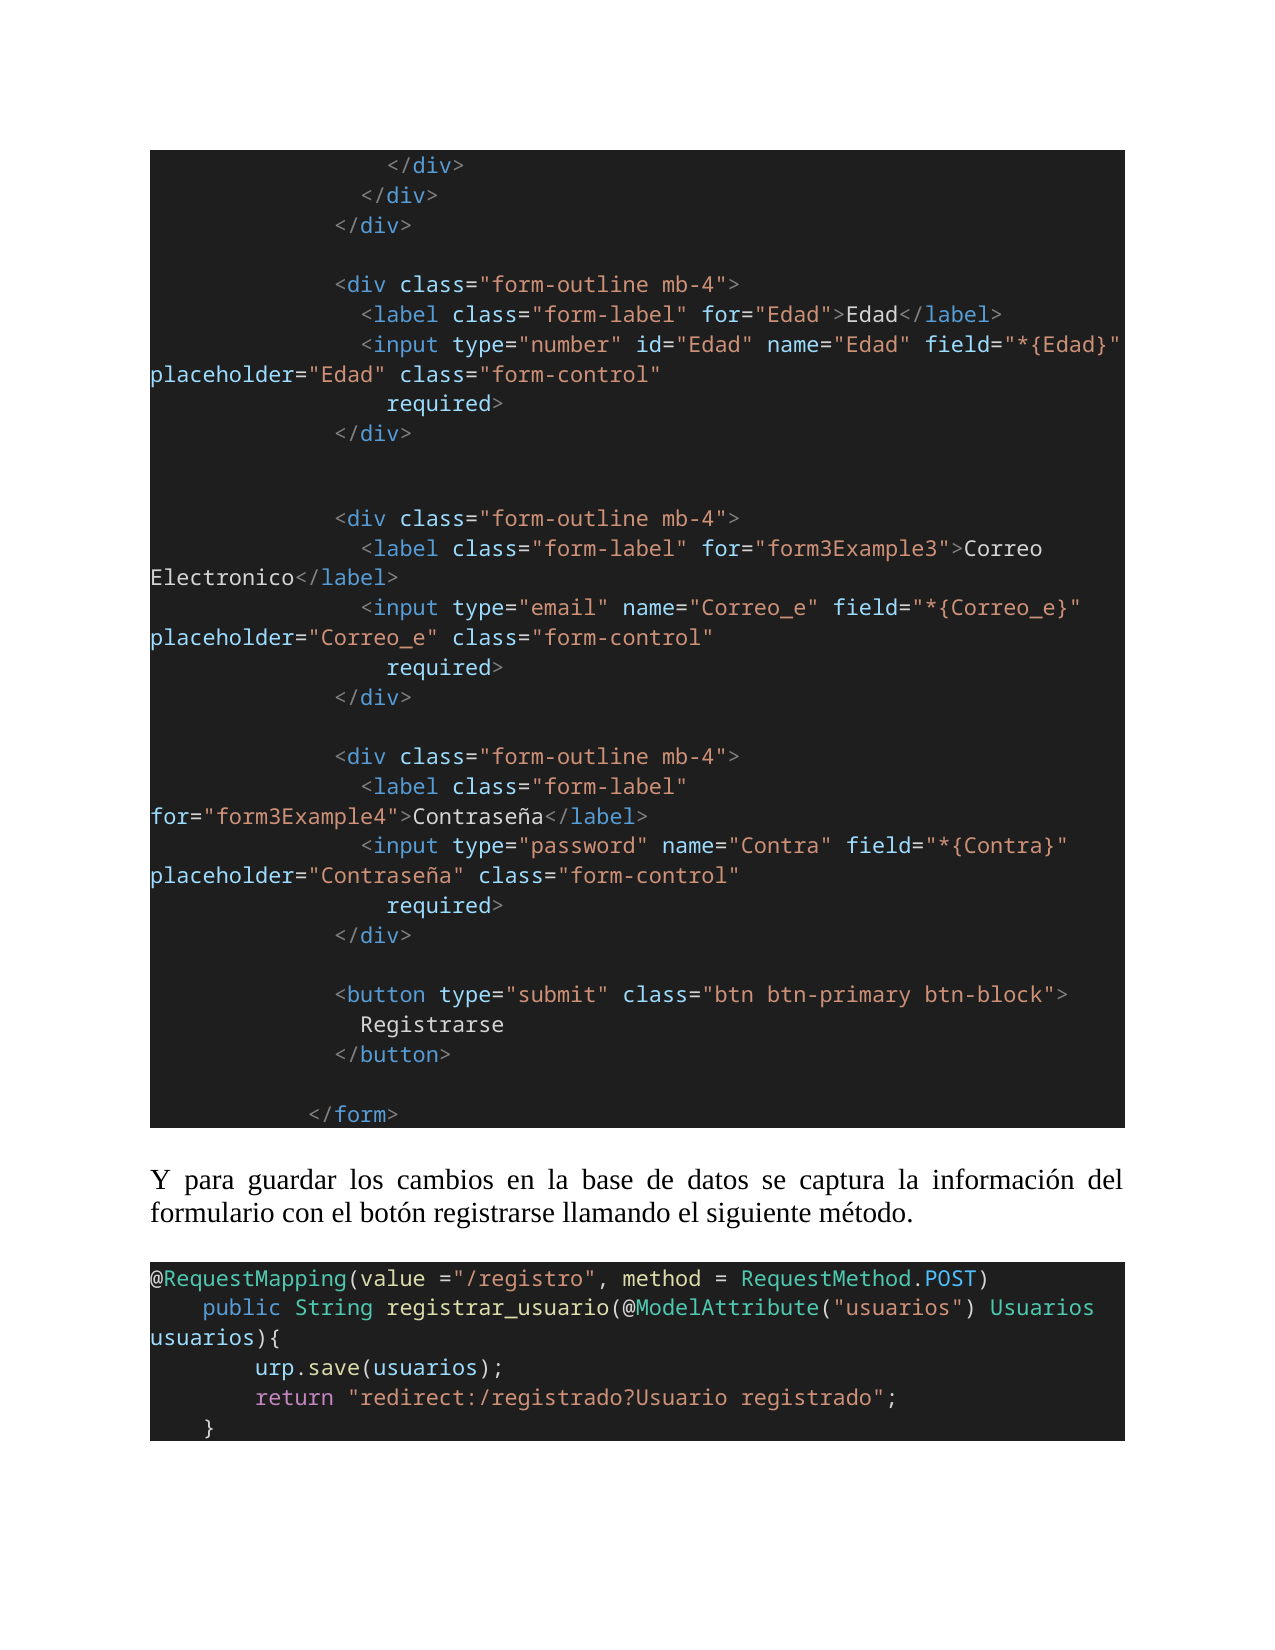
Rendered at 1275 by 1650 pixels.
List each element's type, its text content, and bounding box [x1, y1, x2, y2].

text public String registrar_usuario(@ModelAttribute("usuarios") Usuarios usuarios){ [150, 1292, 1125, 1352]
text required> [150, 890, 1125, 920]
text <label class="form-label" for="Edad">Edad</label> [150, 299, 1125, 329]
text </div> [150, 418, 1125, 448]
text <input type="number" id="Edad" name="Edad" field="*{Edad}" placeholder="Edad" class="form-control" [150, 329, 1125, 388]
text <label class="form-label" for="form3Example4">Contraseña</label> [150, 771, 1125, 830]
text </div> [150, 150, 1125, 180]
text <div class="form-outline mb-4"> [150, 269, 1125, 299]
text </div> [150, 209, 1125, 239]
text </form> [150, 1098, 1125, 1128]
text </div> [150, 681, 1125, 711]
text <div class="form-outline mb-4"> [150, 503, 1125, 532]
text <label class="form-label" for="form3Example3">Correo Electronico</label> [150, 532, 1125, 592]
text required> [150, 388, 1125, 418]
text <input type="email" name="Correo_e" field="*{Correo_e}" placeholder="Correo_e" class="form-control" [150, 592, 1125, 652]
text </div> [150, 180, 1125, 209]
text <input type="password" name="Contra" field="*{Contra}" placeholder="Contraseña" class="form-control" [150, 830, 1125, 890]
text <button type="submit" class="btn btn-primary btn-block"> [150, 979, 1125, 1009]
text </button> [150, 1039, 1125, 1069]
text required> [150, 652, 1125, 681]
text return "redirect:/registrado?Usuario registrado"; [150, 1382, 1125, 1411]
text </div> [150, 920, 1125, 949]
text urp.save(usuarios); [150, 1352, 1125, 1382]
text } [150, 1411, 1125, 1441]
text @RequestMapping(value ="/registro", method = RequestMethod.POST) [150, 1262, 1125, 1292]
text Y para guardar los cambios en la base de datos se captura la información del formulario con el botón registrarse llamando el siguiente método. [150, 1162, 1125, 1229]
text <div class="form-outline mb-4"> [150, 741, 1125, 771]
text Registrarse [150, 1009, 1125, 1039]
